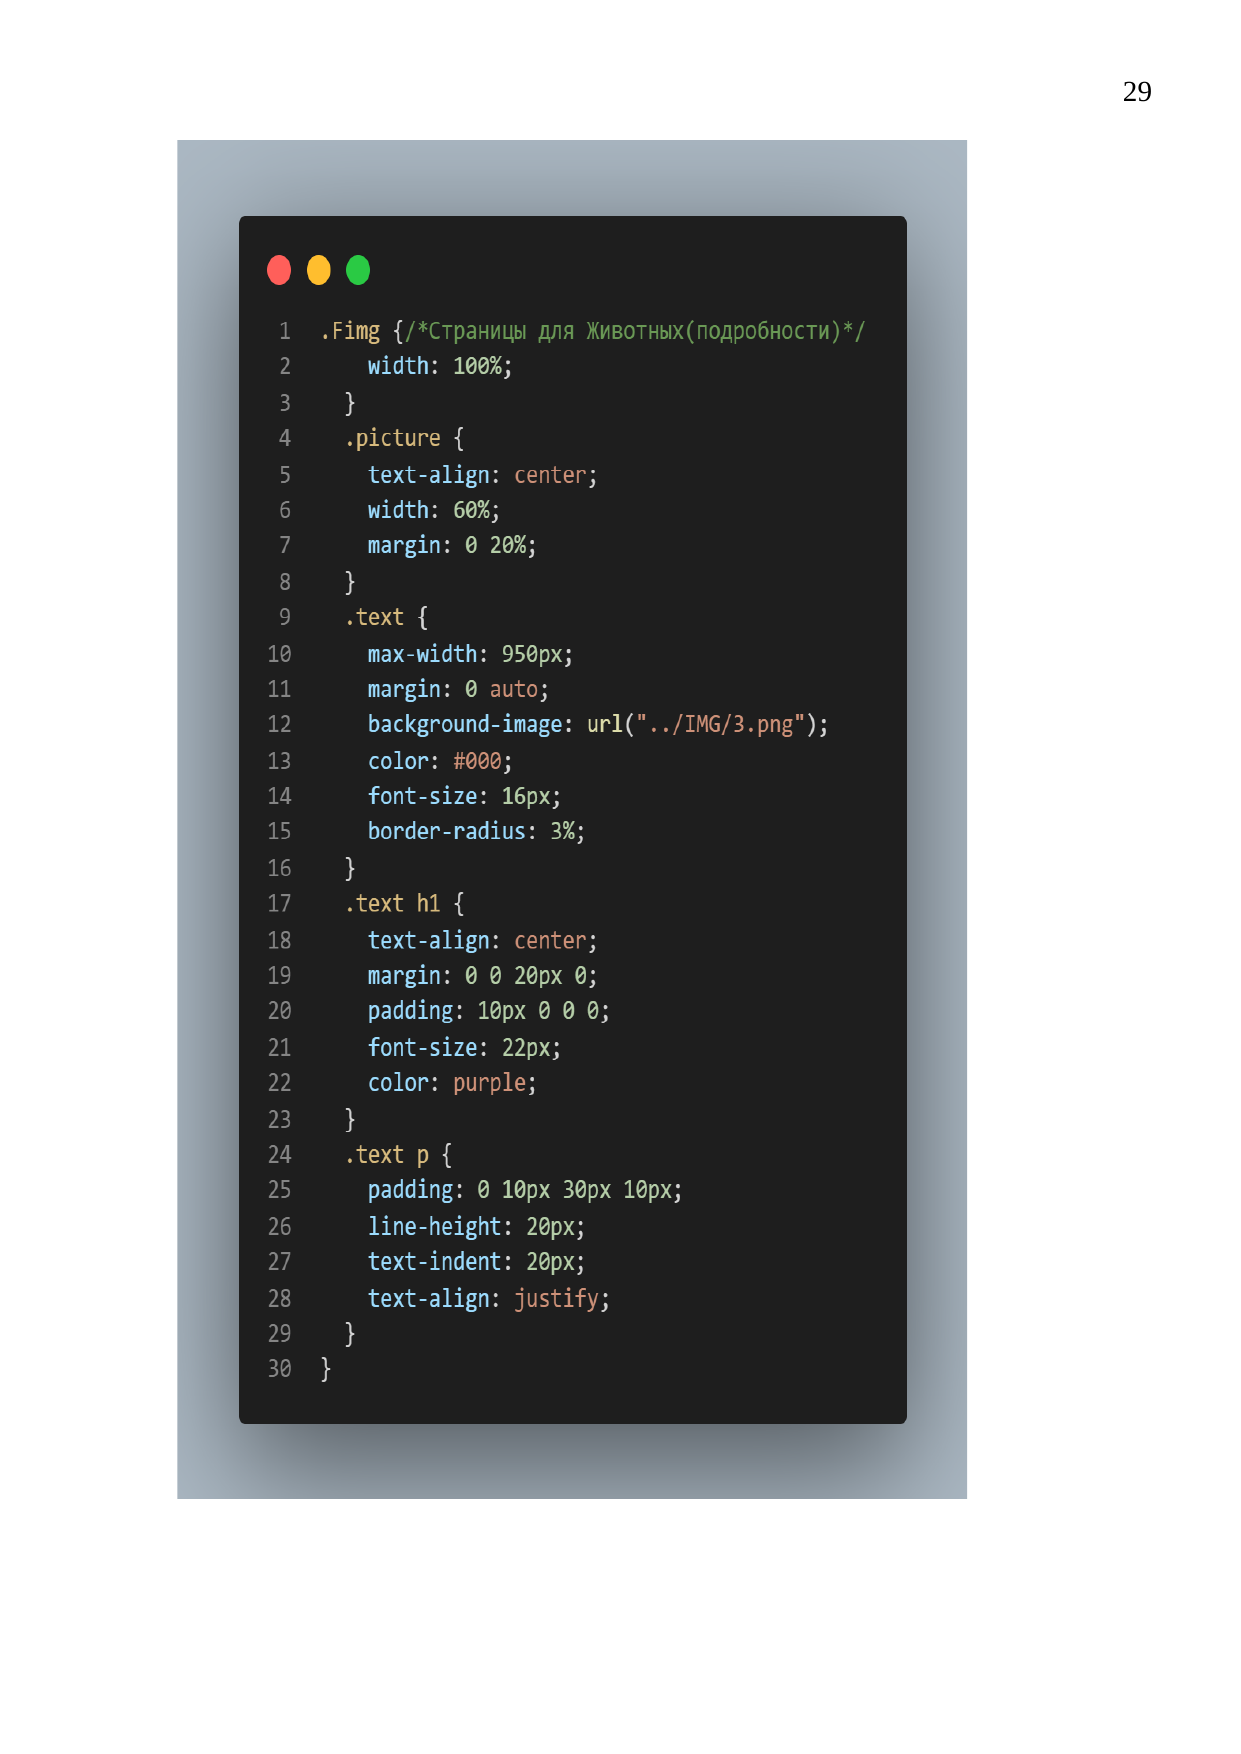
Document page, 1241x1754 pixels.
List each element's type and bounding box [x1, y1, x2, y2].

picture [177, 140, 968, 1499]
